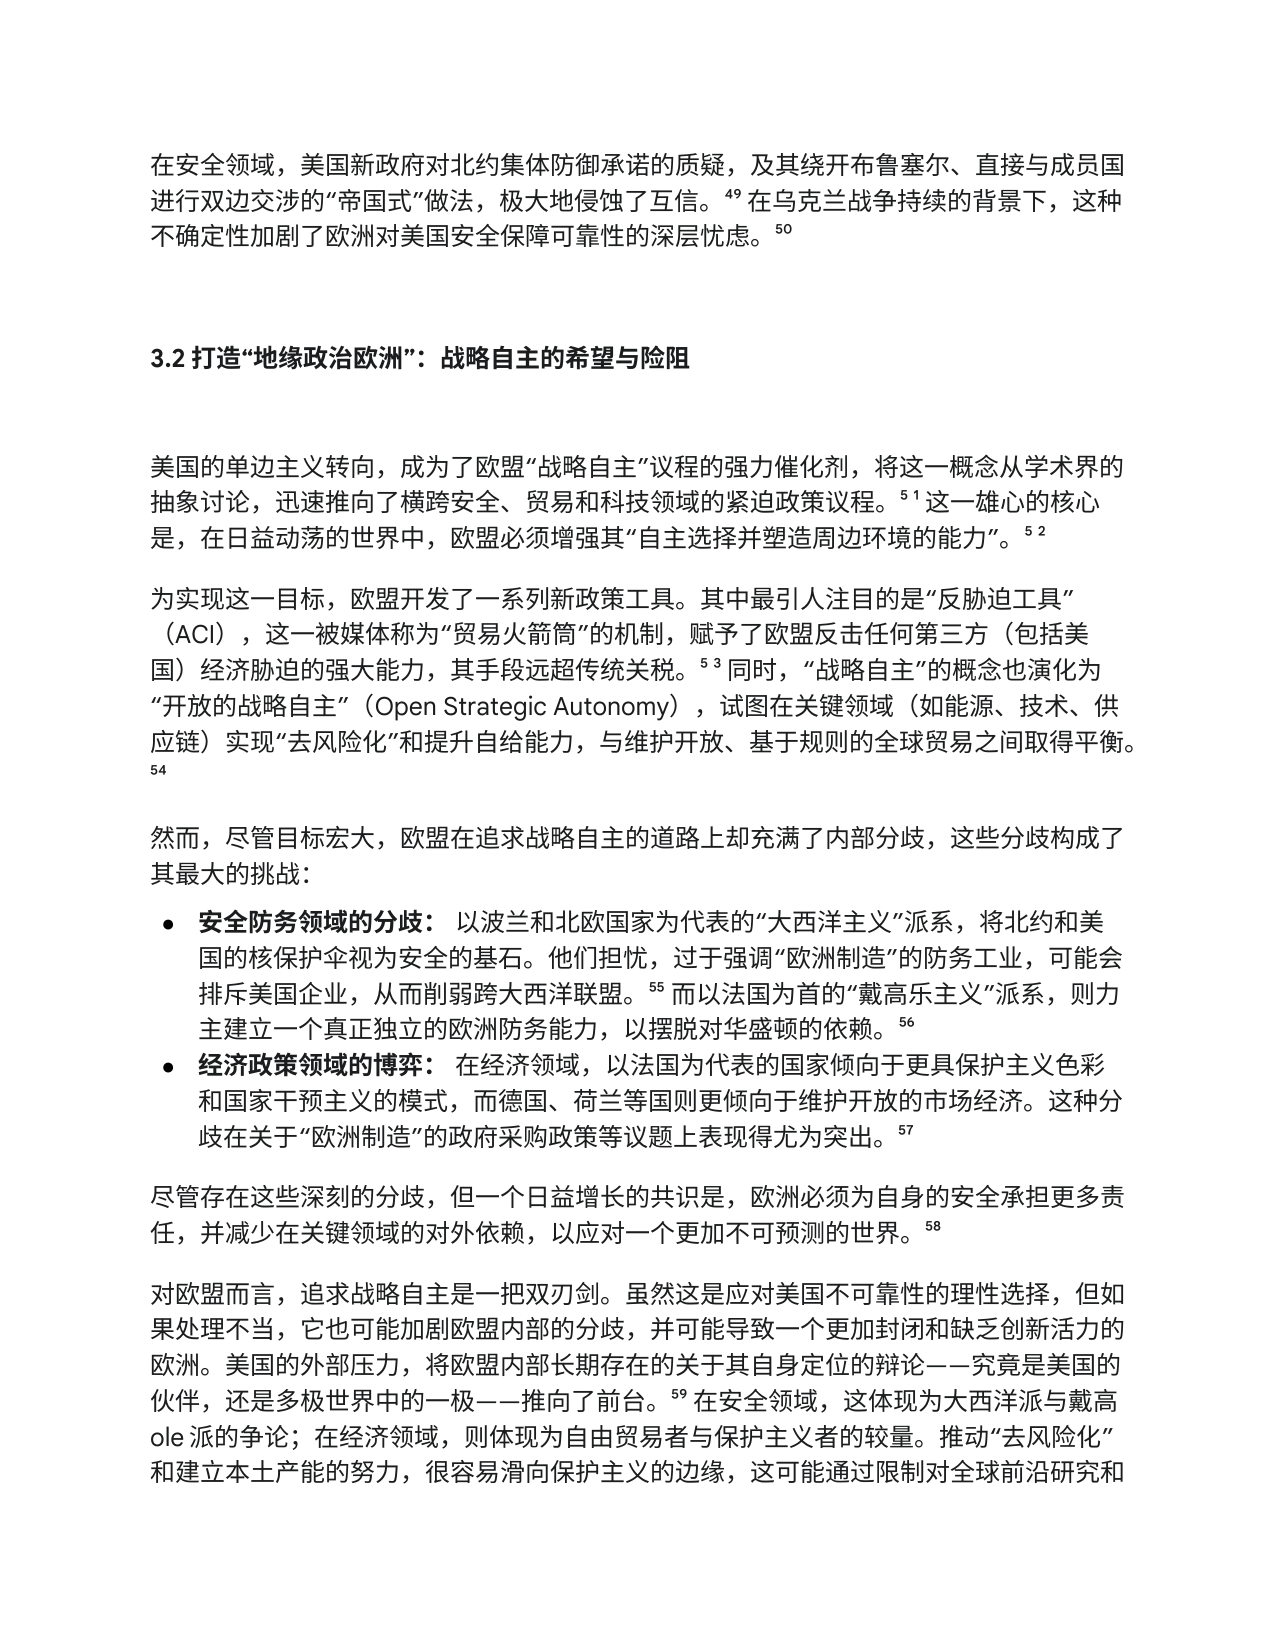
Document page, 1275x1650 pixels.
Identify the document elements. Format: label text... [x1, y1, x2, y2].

subtitle 3.2 打造“地缘政治欧洲”：战略自主的希望与险阻 [150, 343, 1125, 374]
text 在安全领域，美国新政府对北约集体防御承诺的质疑，及其绕开布鲁塞尔、直接与成员国进行双边交涉的“帝国式”做法，极大地侵蚀了互信。⁴⁹ 在乌克兰战争持续的背景下，这种不确定性加剧了欧洲对美国安全保障可靠性的深层忧虑。⁵⁰ [150, 150, 1125, 253]
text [150, 1279, 1125, 1489]
text 为实现这一目标，欧盟开发了一系列新政策工具。其中最引人注目的是“反胁迫工具”（ACI），这一被媒体称为“贸易火箭筒”的机制，赋予了欧盟反击任何第三方（包括美国）经济胁迫的强大能力，其手段远超传统关税。⁵³ 同时，“战略自主”的概念也演化为“开放的战略自主”（Open Strategic Autonomy），试图在关键领域（如能源、技术、供应链）实现“去风险化”和提升自给能力，与维护开放、基于规则的全球贸易之间取得平衡。⁵⁴ [150, 584, 1125, 794]
text 美国的单边主义转向，成为了欧盟“战略自主”议程的强力催化剂，将这一概念从学术界的抽象讨论，迅速推向了横跨安全、贸易和科技领域的紧迫政策议程。⁵¹ 这一雄心的核心是，在日益动荡的世界中，欧盟必须增强其“自主选择并塑造周边环境的能力”。⁵² [150, 452, 1125, 555]
text 然而，尽管目标宏大，欧盟在追求战略自主的道路上却充满了内部分歧，这些分歧构成了其最大的挑战： [150, 823, 1125, 891]
text 尽管存在这些深刻的分歧，但一个日益增长的共识是，欧洲必须为自身的安全承担更多责任，并减少在关键领域的对外依赖，以应对一个更加不可预测的世界。⁵⁸ [150, 1182, 1125, 1249]
list 安全防务领域的分歧： 以波兰和北欧国家为代表的“大西洋主义”派系，将北约和美国的核保护伞视为安全的基石。他们担忧，过于强调“欧洲制造”的防务工业，可能会排斥美国企业，从而削弱跨大西洋联盟。⁵⁵ 而以法国为首的“戴高乐主义”派系，则力主建立一个真正独立的欧洲防务能力，以摆脱对华盛顿的依赖。⁵⁶ [161, 907, 1125, 1046]
list 经济政策领域的博弈： 在经济领域，以法国为代表的国家倾向于更具保护主义色彩和国家干预主义的模式，而德国、荷兰等国则更倾向于维护开放的市场经济。这种分歧在关于“欧洲制造”的政府采购政策等议题上表现得尤为突出。⁵⁷ [161, 1050, 1125, 1153]
